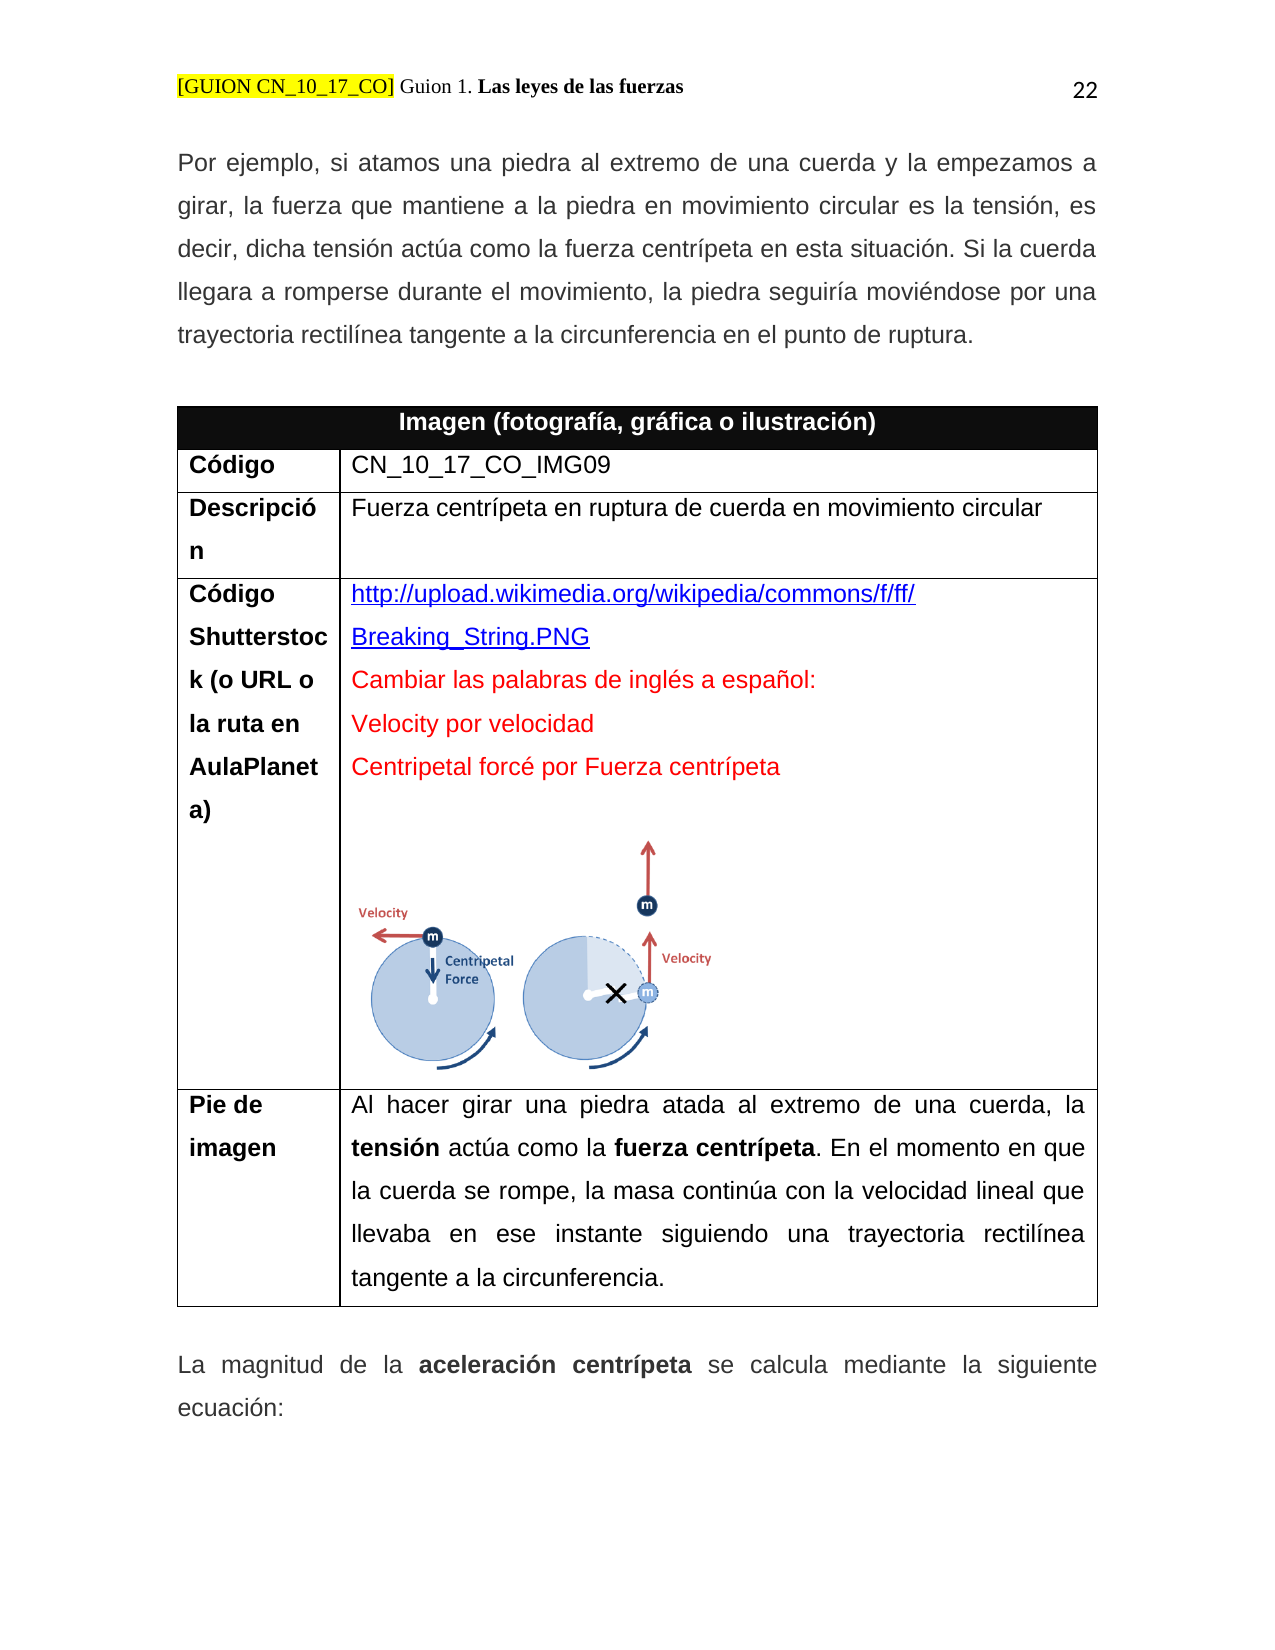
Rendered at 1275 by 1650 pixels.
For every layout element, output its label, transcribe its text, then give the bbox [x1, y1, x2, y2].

table_cell Descripción [178, 493, 339, 578]
text Por ejemplo, si atamos una piedra al extremo de una cuerda y la empezamos a girar, la fuerza que mantiene a la piedra en movimiento circular es la tensión, es decir, dicha tensión actúa como la fuerza centrípeta en esta situación. Si la cuerda llegara a romperse durante el movimiento, la piedra seguiría moviéndose por una trayectoria rectilínea tangente a la circunferencia en el punto de ruptura. [177, 148, 1098, 349]
table_cell Al hacer girar una piedra atada al extremo de una cuerda, la tensión actúa como la fuerza centrípeta. En el momento en que la cuerda se rompe, la masa continúa con la velocidad lineal que llevaba en ese instante siguiendo una trayectoria rectilínea tangente a la circunferencia. [341, 1090, 1097, 1306]
table_cell http://upload.wikimedia.org/wikipedia/commons/f/ff/Breaking_String.PNG Cambiar las palabras de inglés a español: Velocity por velocidad Centripetal forcé por Fuerza centrípeta [341, 579, 1097, 1089]
table_cell Fuerza centrípeta en ruptura de cuerda en movimiento circular [341, 493, 1097, 578]
table_header Imagen (fotografía, gráfica o ilustración) [178, 408, 1097, 449]
picture [351, 838, 719, 1076]
table_cell Código Shutterstock (o URL o la ruta en AulaPlaneta) [178, 579, 339, 1089]
text La magnitud de la aceleración centrípeta se calcula mediante la siguiente ecuación: [177, 1350, 1098, 1422]
table_cell Código [178, 450, 339, 492]
table_cell Pie de imagen [178, 1090, 339, 1306]
table_cell CN_10_17_CO_IMG09 [341, 450, 1097, 492]
